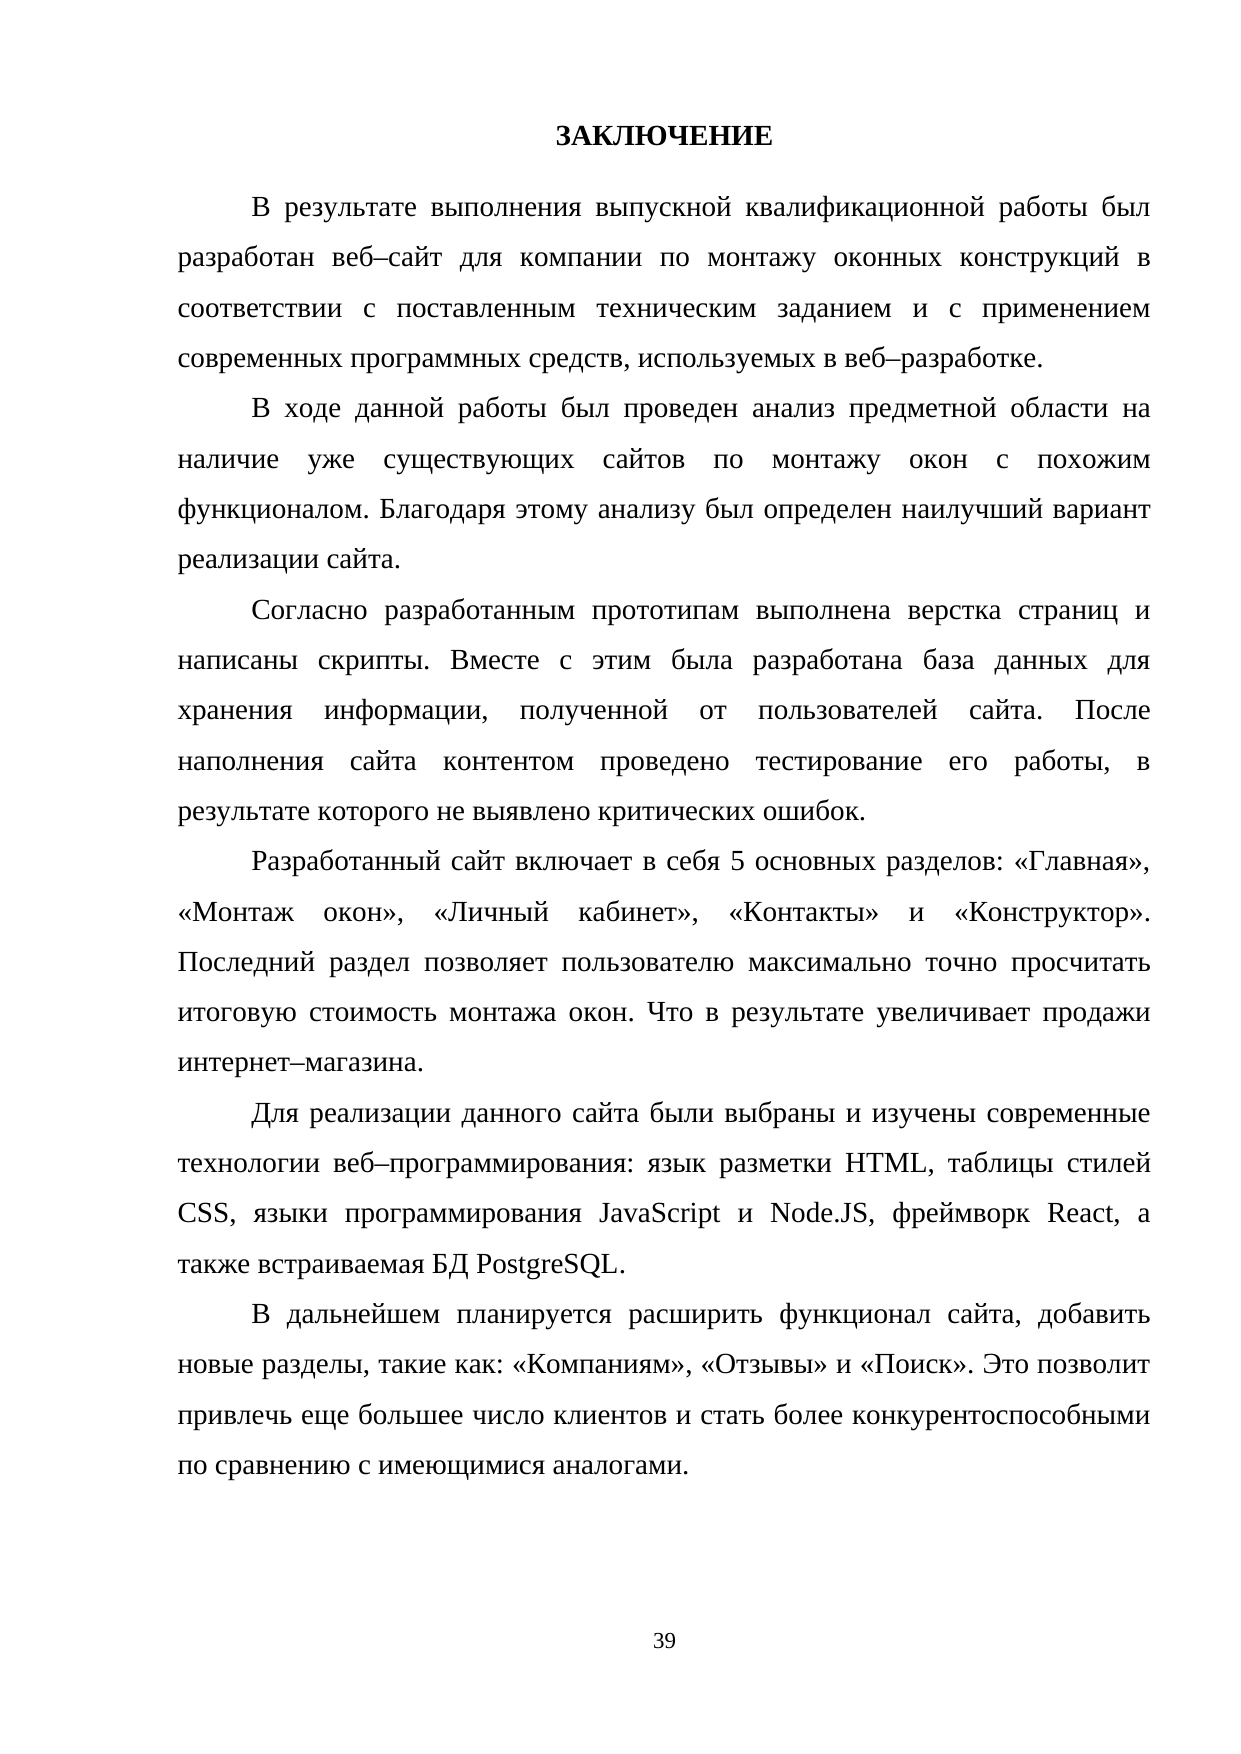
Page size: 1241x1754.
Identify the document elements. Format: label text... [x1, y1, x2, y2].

subtitle ЗАКЛЮЧЕНИЕ [177, 118, 1152, 152]
text В результате выполнения выпускной квалификационной работы был разработан веб–сайт для компании по монтажу оконных конструкций в соответствии с поставленным техническим заданием и с применением современных программных средств, используемых в веб–разработке. [177, 189, 1152, 374]
text В дальнейшем планируется расширить функционал сайта, добавить новые разделы, такие как: «Компаниям», «Отзывы» и «Поиск». Это позволит привлечь еще большее число клиентов и стать более конкурентоспособными по сравнению с имеющимися аналогами. [177, 1296, 1152, 1481]
text Разработанный сайт включает в себя 5 основных разделов: «Главная», «Монтаж окон», «Личный кабинет», «Контакты» и «Конструктор». Последний раздел позволяет пользователю максимально точно просчитать итоговую стоимость монтажа окон. Что в результате увеличивает продажи интернет–магазина. [177, 843, 1152, 1078]
text В ходе данной работы был проведен анализ предметной области на наличие уже существующих сайтов по монтажу окон с похожим функционалом. Благодаря этому анализу был определен наилучший вариант реализации сайта. [177, 391, 1152, 575]
text Согласно разработанным прототипам выполнена верстка страниц и написаны скрипты. Вместе с этим была разработана база данных для хранения информации, полученной от пользователей сайта. После наполнения сайта контентом проведено тестирование его работы, в результате которого не выявлено критических ошибок. [177, 592, 1152, 827]
text Для реализации данного сайта были выбраны и изучены современные технологии веб–программирования: язык разметки HTML, таблицы стилей CSS, языки программирования JavaScript и Node.JS, фреймворк React, а также встраиваемая БД PostgreSQL. [177, 1095, 1152, 1279]
